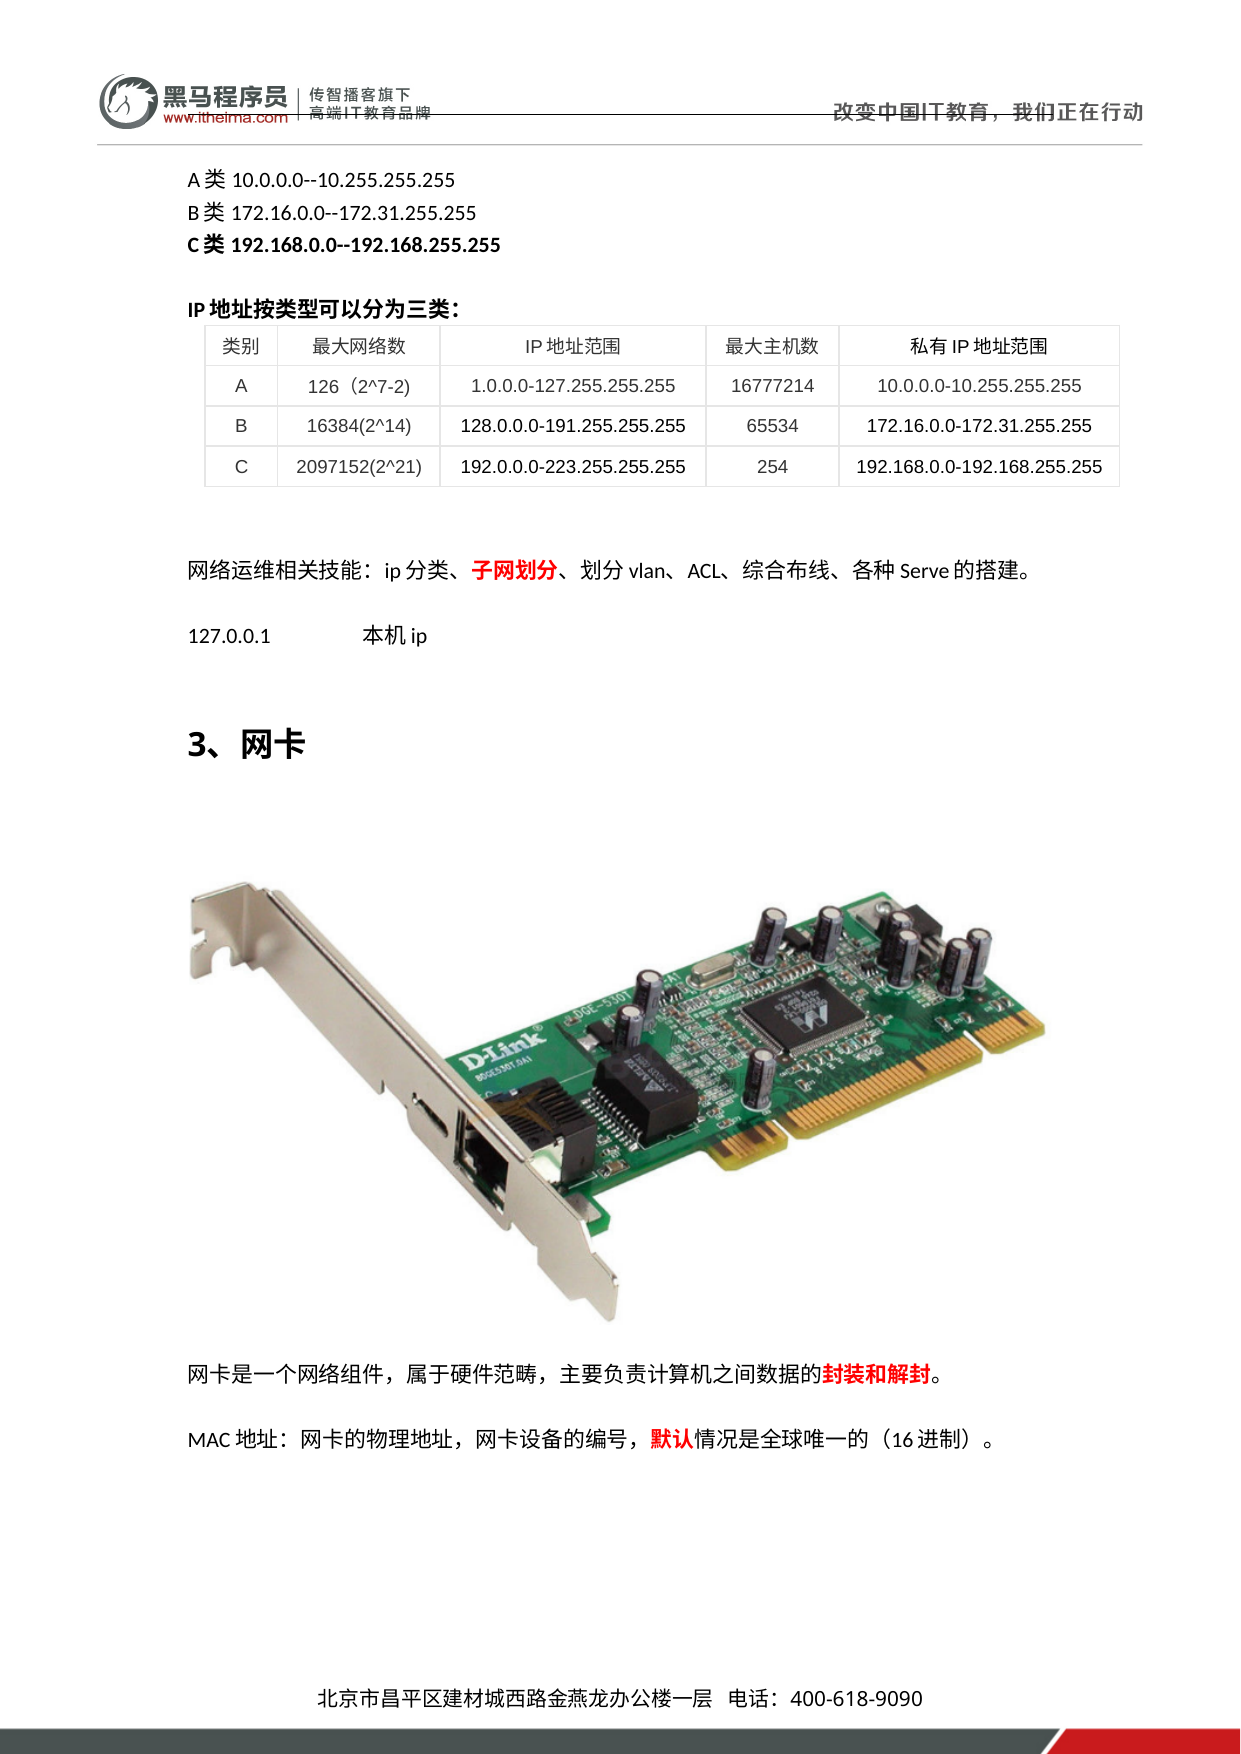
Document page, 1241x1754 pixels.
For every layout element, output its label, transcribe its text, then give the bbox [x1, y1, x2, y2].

picture [0, 3, 1241, 153]
table_header IP地址范围 [441, 326, 705, 365]
table_cell 128.0.0.0-191.255.255.255 [441, 407, 705, 445]
table_cell 65534 [707, 407, 838, 445]
table_cell 172.16.0.0-172.31.255.255 [840, 407, 1119, 445]
table_cell 254 [707, 447, 838, 486]
text B类 172.16.0.0--172.31.255.255 [187, 194, 1053, 227]
table_cell A [206, 366, 277, 405]
text 网络运维相关技能：ip分类、子网划分、划分vlan、ACL、综合布线、各种Serve的搭建。 [187, 552, 1053, 585]
text MAC地址：网卡的物理地址，网卡设备的编号，默认情况是全球唯一的（16进制）。 [187, 1422, 1053, 1454]
table_cell 16777214 [707, 366, 838, 405]
subtitle 3、网卡 [187, 709, 1053, 774]
table_cell 2097152(2^21) [278, 447, 439, 486]
text C类 192.168.0.0--192.168.255.255 [187, 227, 1053, 259]
table_cell 10.0.0.0-10.255.255.255 [840, 366, 1119, 405]
table_cell 1.0.0.0-127.255.255.255 [441, 366, 705, 405]
text 127.0.0.1 本机ip [187, 617, 1053, 650]
table_header 最大主机数 [707, 326, 838, 365]
text IP地址按类型可以分为三类： [187, 292, 1053, 324]
picture [0, 1669, 1241, 1754]
table_cell 16384(2^14) [278, 407, 439, 445]
table_cell 192.0.0.0-223.255.255.255 [441, 447, 705, 486]
table_header 类别 [206, 326, 277, 365]
table_cell 126（2^7-2) [278, 366, 439, 405]
table_header 最大网络数 [278, 326, 439, 365]
table_header 私有IP地址范围 [840, 326, 1119, 365]
table_cell 192.168.0.0-192.168.255.255 [840, 447, 1119, 486]
text A类 10.0.0.0--10.255.255.255 [187, 162, 1053, 194]
table_cell C [206, 447, 277, 486]
text 网卡是一个网络组件，属于硬件范畴，主要负责计算机之间数据的封装和解封。 [187, 1357, 1053, 1389]
table_cell B [206, 407, 277, 445]
picture [187, 836, 1053, 1325]
